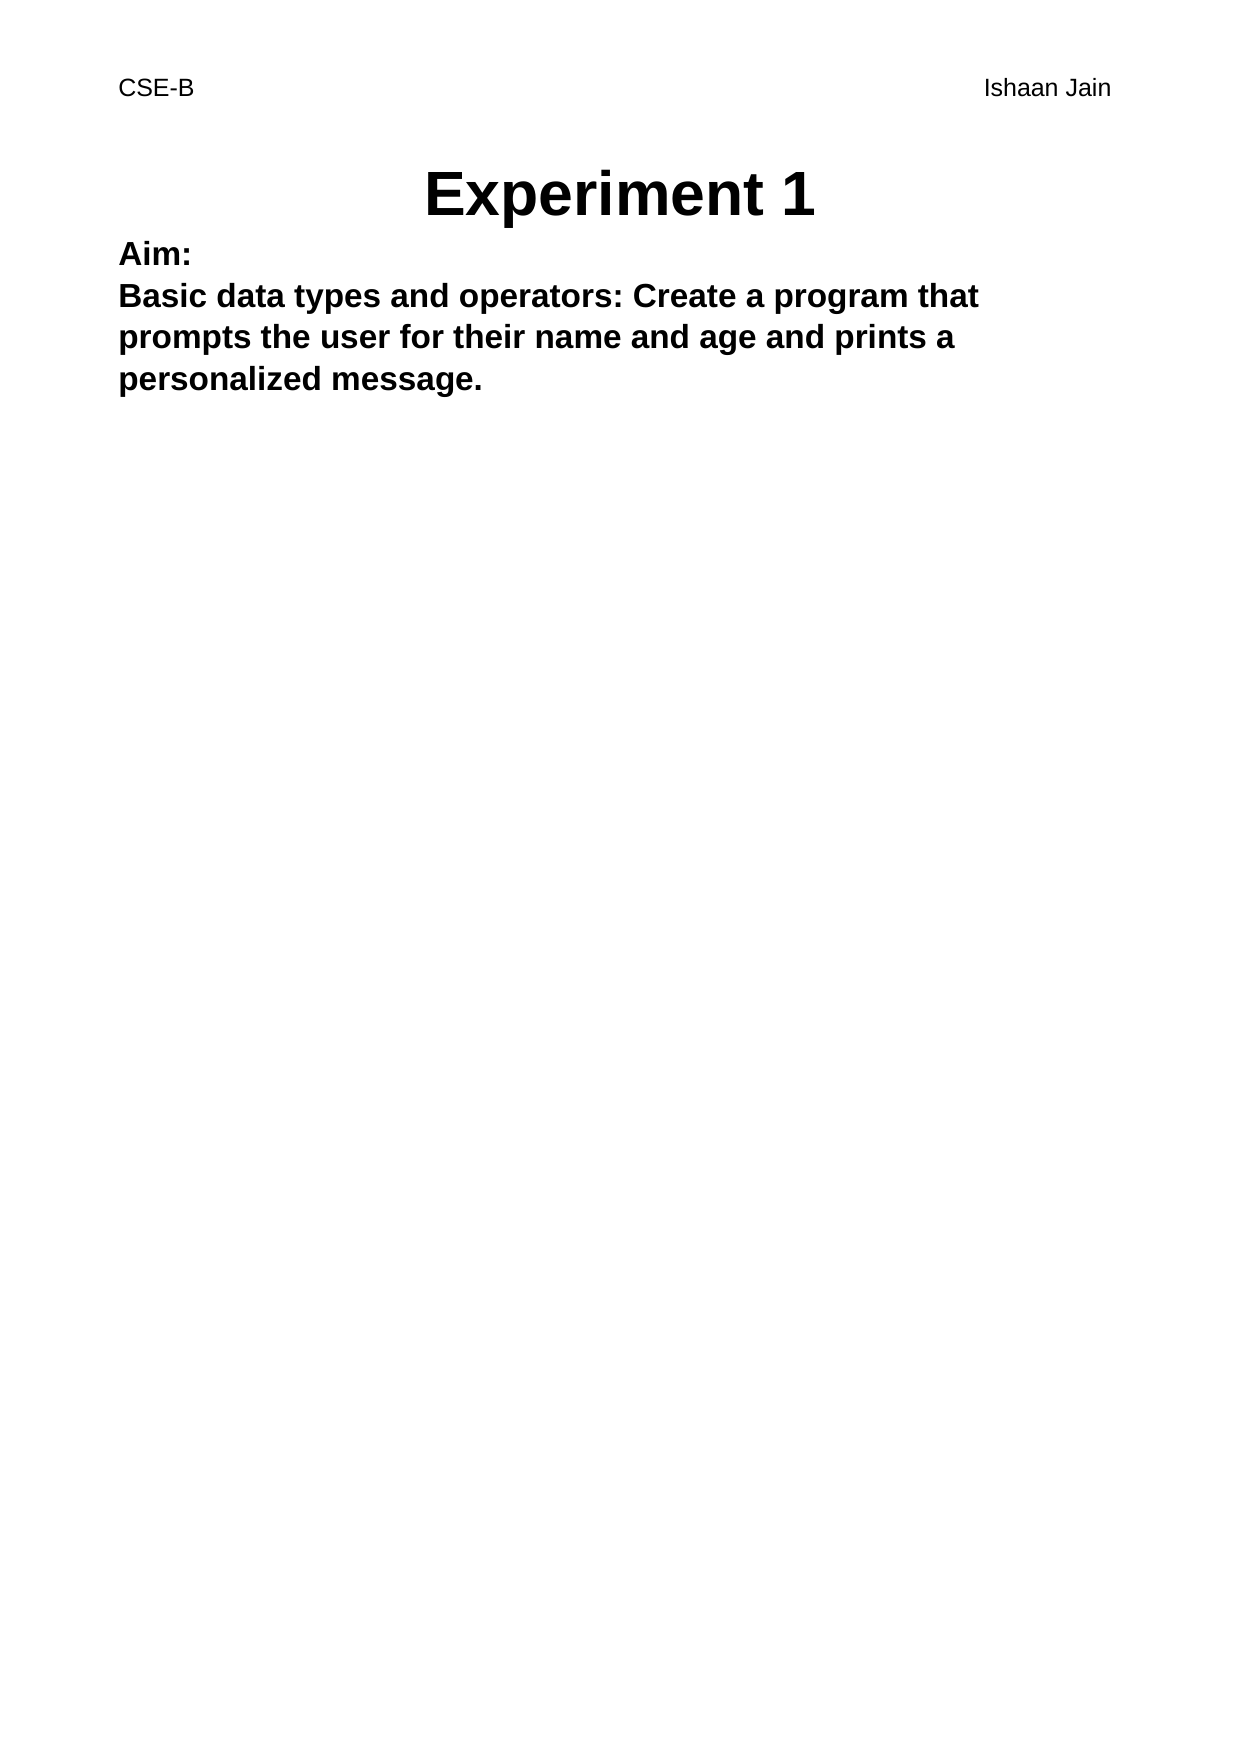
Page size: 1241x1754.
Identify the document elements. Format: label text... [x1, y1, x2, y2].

text Experiment 1 [129, 157, 1111, 228]
text Basic data types and operators: Create a program that prompts the user for their name and age and prints a personalized message. [118, 276, 1111, 397]
text Aim: [118, 234, 1111, 273]
